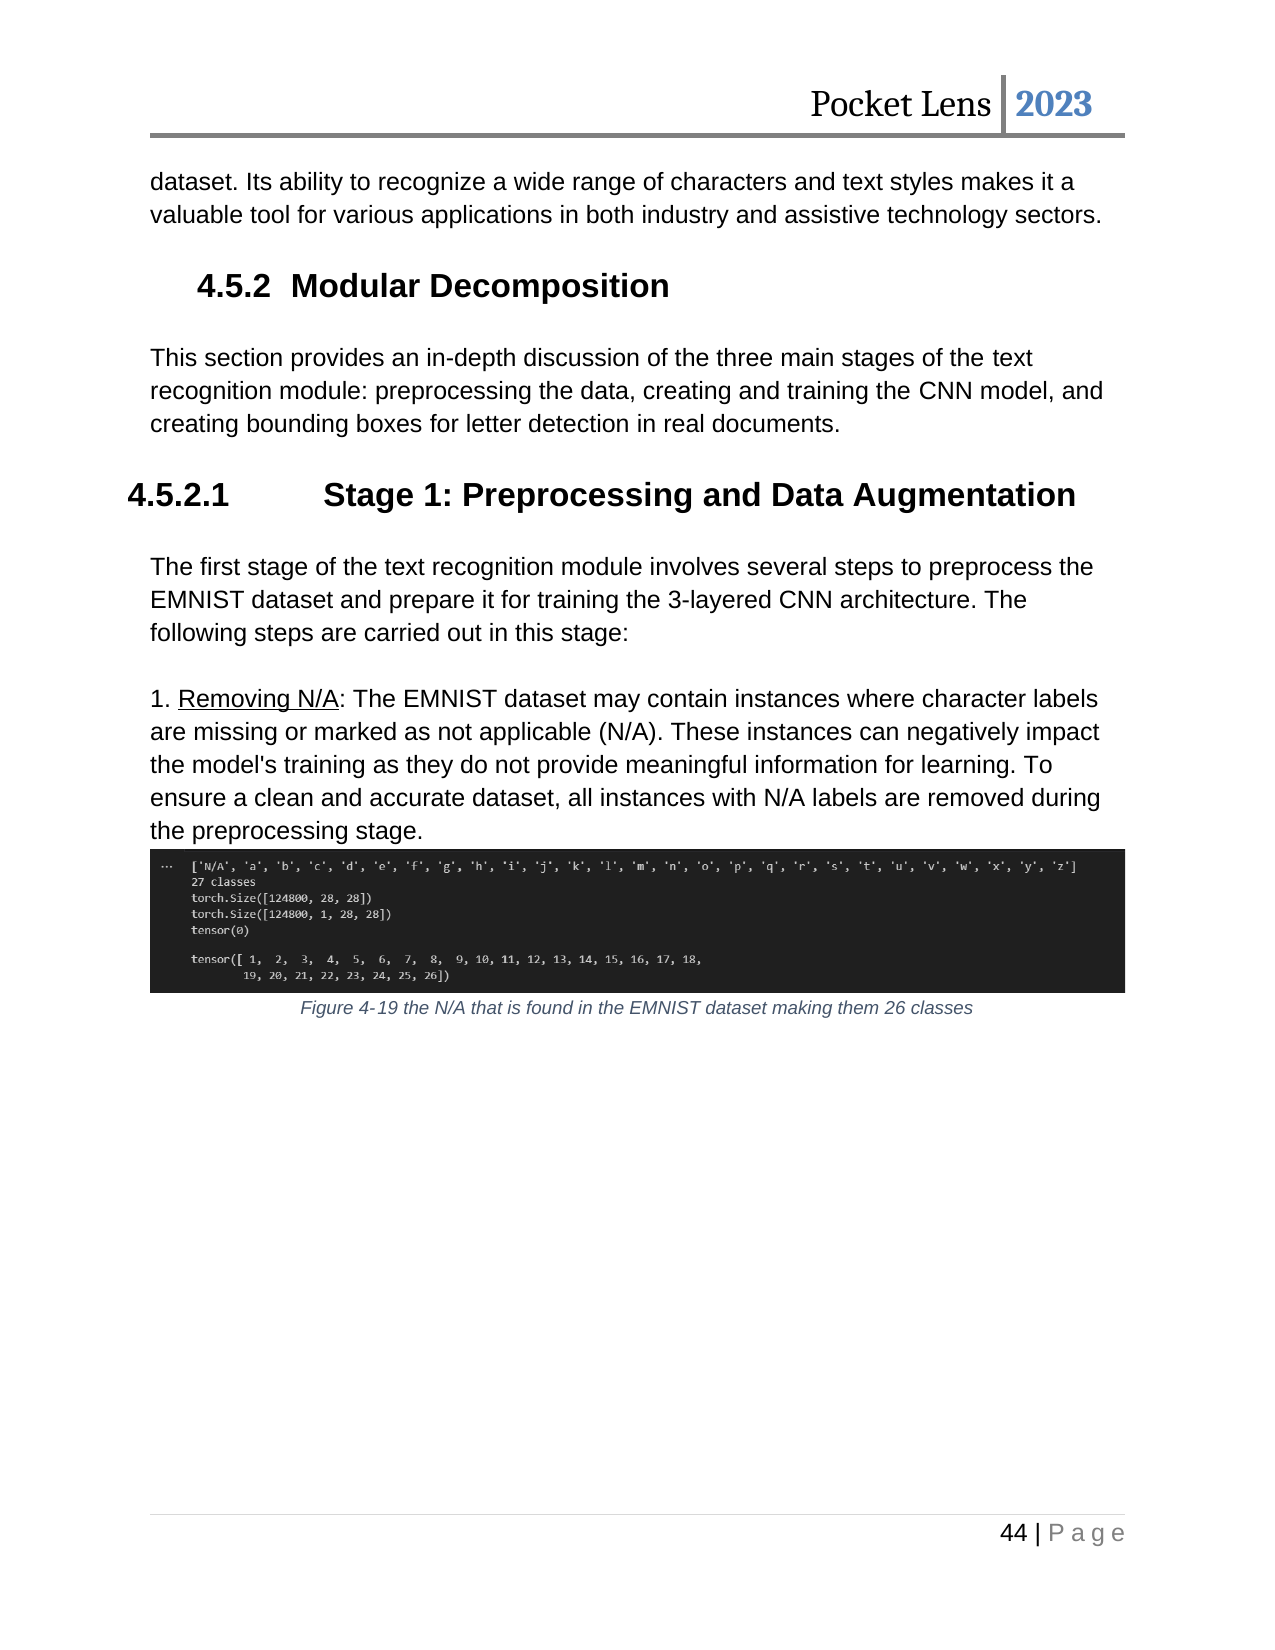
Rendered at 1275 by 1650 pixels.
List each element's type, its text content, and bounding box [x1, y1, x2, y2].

text This section provides an in-depth discussion of the three main stages of the text recognition module: preprocessing the data, creating and training the CNN model, and creating bounding boxes for letter detection in real documents. [150, 343, 1125, 438]
subtitle Modular Decomposition [197, 266, 1125, 304]
subtitle Stage 1: Preprocessing and Data Augmentation [229, 475, 1125, 513]
picture [150, 849, 1125, 993]
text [150, 167, 1125, 228]
text Figure ‎4-19 the N/A that is found in the EMNIST dataset making them 26 classes [150, 997, 1125, 1019]
text 1. Removing N/A: The EMNIST dataset may contain instances where character labels are missing or marked as not applicable (N/A). These instances can negatively impact the model's training as they do not provide meaningful information for learning. To ensure a clean and accurate dataset, all instances with N/A labels are removed during the preprocessing stage. [150, 684, 1125, 845]
text The first stage of the text recognition module involves several steps to preprocess the EMNIST dataset and prepare it for training the 3-layered CNN architecture. The following steps are carried out in this stage: [150, 552, 1125, 647]
